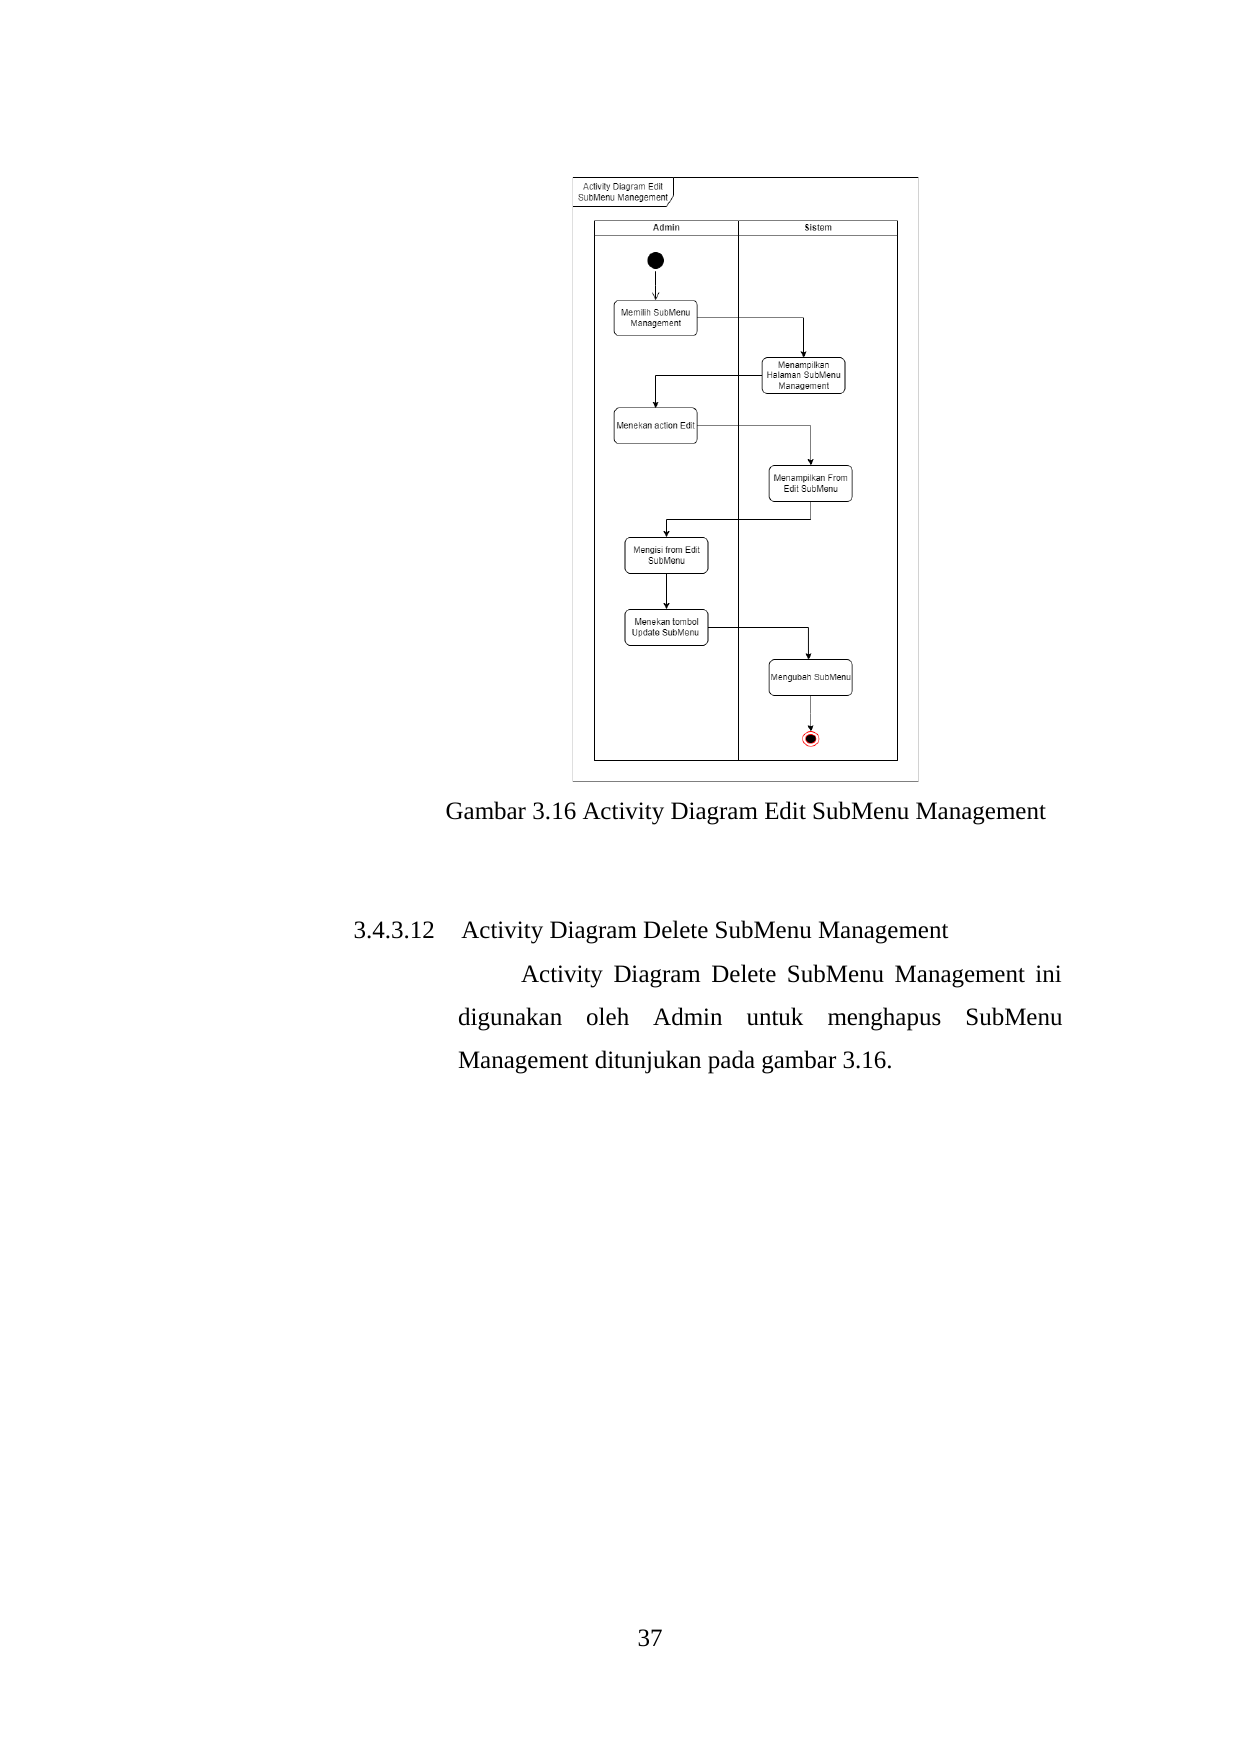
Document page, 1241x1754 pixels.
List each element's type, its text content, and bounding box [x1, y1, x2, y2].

list Activity Diagram Delete SubMenu Management ini digunakan oleh Admin untuk menghapus SubMenu Management ditunjukan pada gambar 3.16. [458, 959, 1063, 1074]
list Activity Diagram Delete SubMenu Management [353, 916, 1063, 944]
picture [572, 177, 919, 782]
